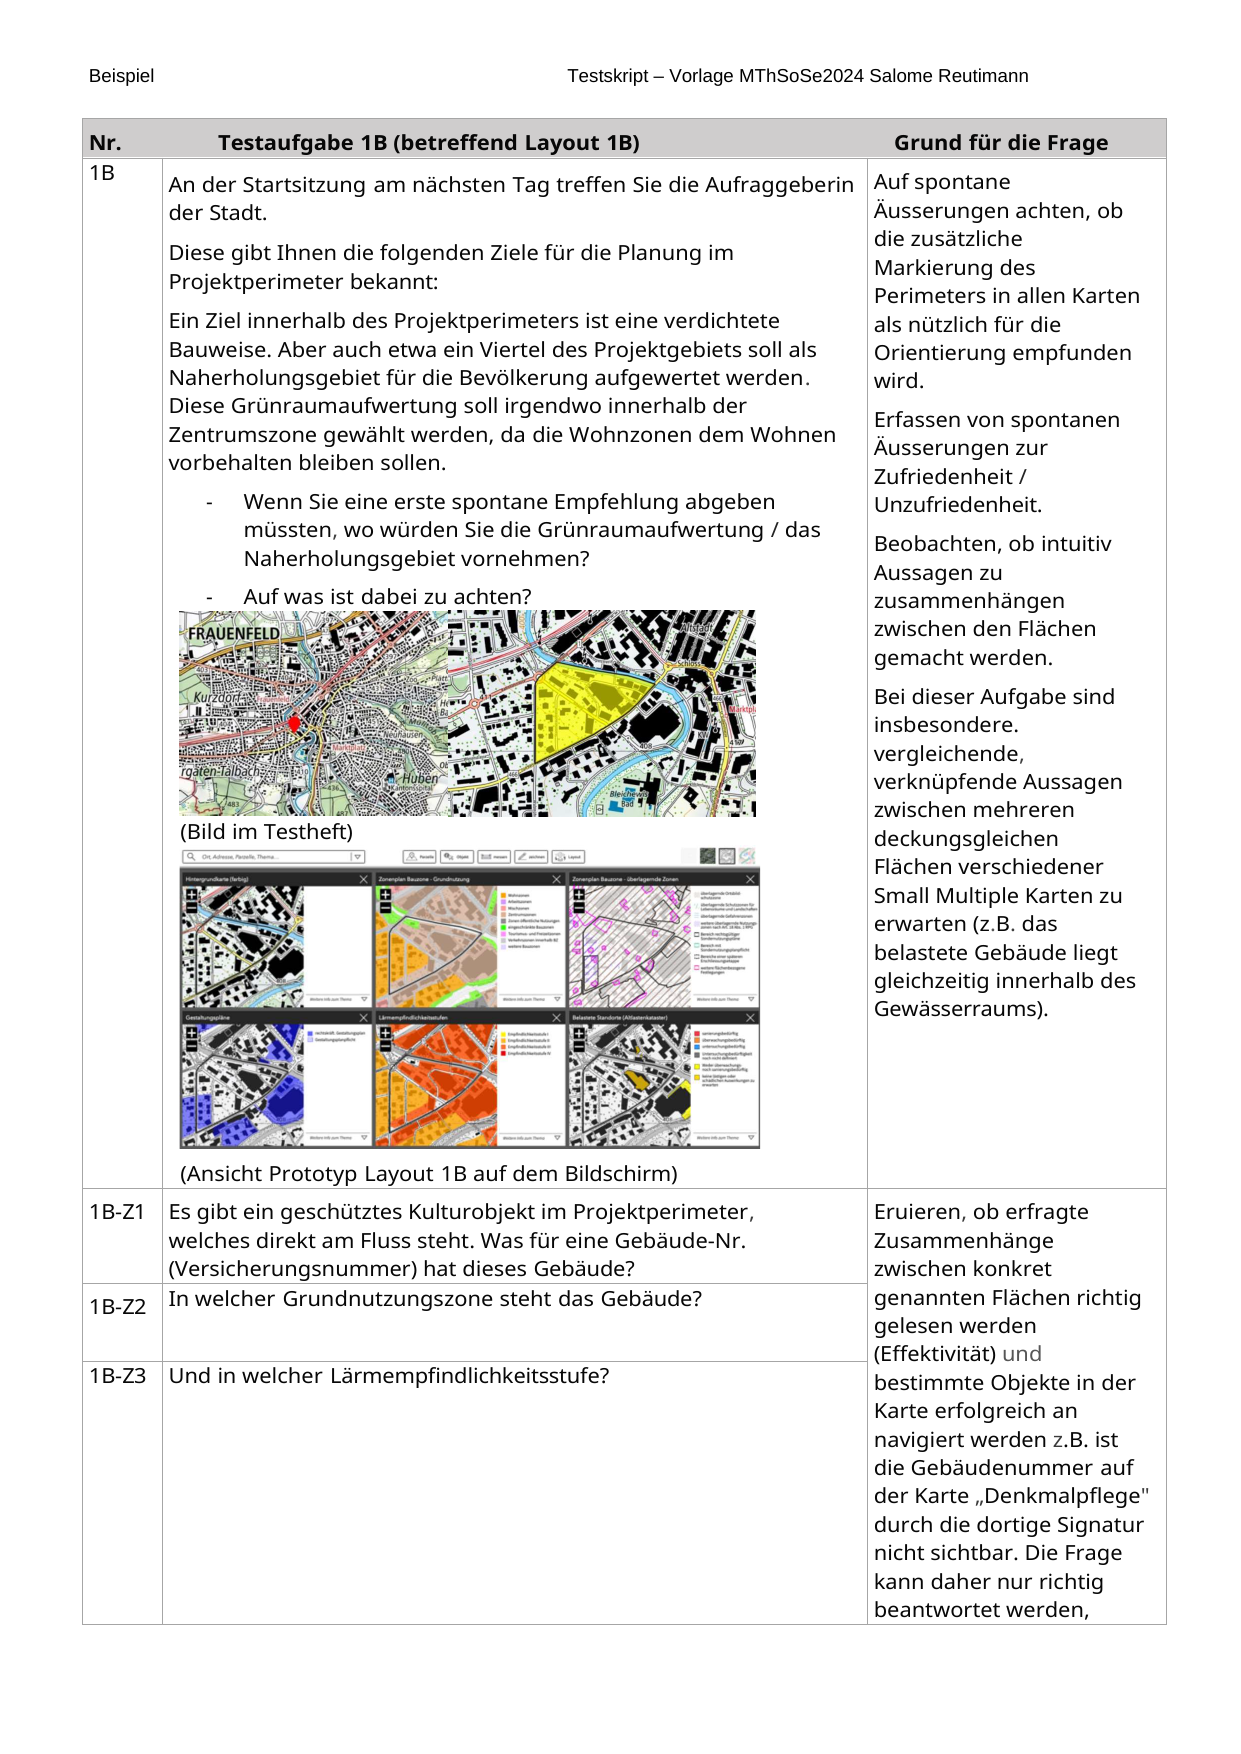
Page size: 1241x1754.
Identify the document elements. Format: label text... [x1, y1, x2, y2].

table_cell 1B-Z1 [83, 1189, 162, 1283]
table_cell 1B-Z2 [83, 1284, 162, 1361]
table_cell Es gibt ein geschütztes Kulturobjekt im Projektperimeter, welches direkt am Fluss steht. Was für eine Gebäude-Nr. (Versicherungsnummer) hat dieses Gebäude? [163, 1189, 867, 1283]
picture [179, 845, 761, 1149]
table_header Nr. Testaufgabe 1B (betreffend Layout 1B) Grund für die Frage [83, 119, 1166, 157]
table_cell 1B [83, 159, 162, 1188]
picture [179, 610, 756, 817]
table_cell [163, 1362, 867, 1624]
table_cell 1B-Z3 [83, 1362, 162, 1624]
table_cell An der Startsitzung am nächsten Tag treffen Sie die Aufraggeberin der Stadt. Diese gibt Ihnen die folgenden Ziele für die Planung im Projektperimeter bekannt: Ein Ziel innerhalb des Projektperimeters ist eine verdichtete Bauweise. Aber auch etwa ein Viertel des Projektgebiets soll als Naherholungsgebiet für die Bevölkerung aufgewertet werden. Diese Grünraumaufwertung soll irgendwo innerhalb der Zentrumszone gewählt werden, da die Wohnzonen dem Wohnen vorbehalten bleiben sollen. Wenn Sie eine erste spontane Empfehlung abgeben müssten, wo würden Sie die Grünraumaufwertung / das Naherholungsgebiet vornehmen? Auf was ist dabei zu achten? (Bild im Testheft) (Ansicht Prototyp Layout 1B auf dem Bildschirm) [163, 159, 867, 1188]
table_cell Eruieren, ob erfragte Zusammenhänge zwischen konkret genannten Flächen richtig gelesen werden (Effektivität) und bestimmte Objekte in der Karte erfolgreich an navigiert werden z.B. ist die Gebäudenummer auf der Karte „Denkmalpflege" durch die dortige Signatur nicht sichtbar. Die Frage kann daher nur richtig beantwortet werden, wenn andere Karten intuitiv miteinbezogen werden. Korrekte Antwort 1B-Z1: 246 Korrekte Antwort 1B-Z2: Zentrumszone Korrekte Antwort1B Z3: ES 3 [868, 1189, 1166, 1624]
table_cell Auf spontane Äusserungen achten, ob die zusätzliche Markierung des Perimeters in allen Karten als nützlich für die Orientierung empfunden wird. Erfassen von spontanen Äusserungen zur Zufriedenheit / Unzufriedenheit. Beobachten, ob intuitiv Aussagen zu zusammenhängen zwischen den Flächen gemacht werden. Bei dieser Aufgabe sind insbesondere. vergleichende, verknüpfende Aussagen zwischen mehreren deckungsgleichen Flächen verschiedener Small Multiple Karten zu erwarten (z.B. das belastete Gebäude liegt gleichzeitig innerhalb des Gewässerraums). [868, 159, 1166, 1188]
table_cell In welcher Grundnutzungszone steht das Gebäude? [163, 1284, 867, 1361]
